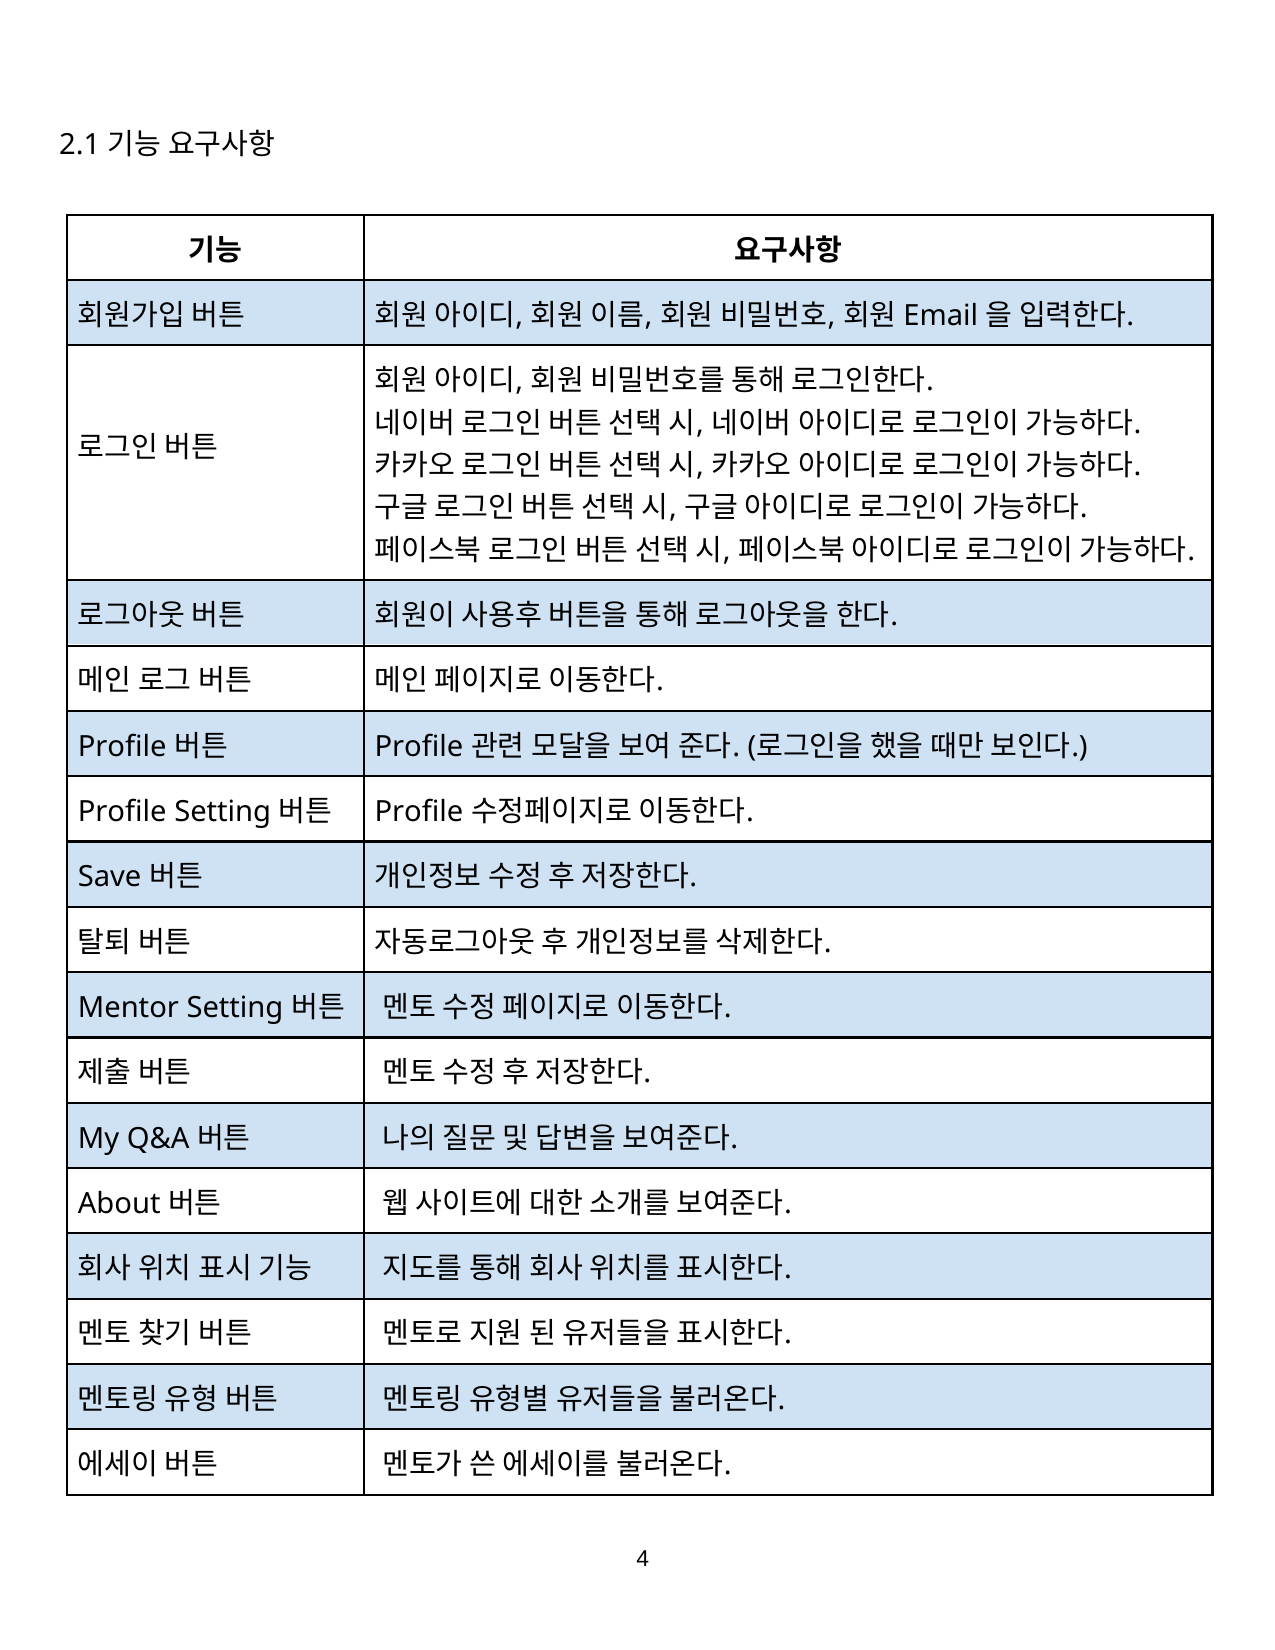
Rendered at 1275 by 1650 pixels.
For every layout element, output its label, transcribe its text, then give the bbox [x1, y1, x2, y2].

table_cell Profile 수정페이지로 이동한다. [365, 777, 1211, 840]
table_cell Profile 관련 모달을 보여 준다. (로그인을 했을 때만 보인다.) [365, 712, 1211, 775]
table_cell 회원이 사용후 버튼을 통해 로그아웃을 한다. [365, 581, 1211, 644]
table_cell About 버튼 [68, 1169, 363, 1232]
table_cell 제출 버튼 [68, 1039, 363, 1102]
table_header 기능 [68, 216, 363, 279]
table_header 요구사항 [365, 216, 1211, 279]
table_cell 멘토 수정 페이지로 이동한다. [365, 973, 1211, 1036]
table_cell 멘토링 유형 버튼 [68, 1365, 363, 1428]
table_cell 개인정보 수정 후 저장한다. [365, 843, 1211, 906]
subtitle 2.1 기능 요구사항 [59, 120, 1226, 163]
table_cell 멘토가 쓴 에세이를 불러온다. [365, 1430, 1211, 1493]
table_cell 로그아웃 버튼 [68, 581, 363, 644]
table_cell 멘토로 지원 된 유저들을 표시한다. [365, 1300, 1211, 1363]
table_cell 에세이 버튼 [68, 1430, 363, 1493]
table_cell 회원 아이디, 회원 이름, 회원 비밀번호, 회원 Email 을 입력한다. [365, 281, 1211, 344]
table_cell 지도를 통해 회사 위치를 표시한다. [365, 1234, 1211, 1298]
table_cell 회사 위치 표시 기능 [68, 1234, 363, 1298]
table_cell 회원 아이디, 회원 비밀번호를 통해 로그인한다. 네이버 로그인 버튼 선택 시, 네이버 아이디로 로그인이 가능하다. 카카오 로그인 버튼 선택 시, 카카오 아이디로 로그인이 가능하다. 구글 로그인 버튼 선택 시, 구글 아이디로 로그인이 가능하다. 페이스북 로그인 버튼 선택 시, 페이스북 아이디로 로그인이 가능하다. [365, 346, 1211, 579]
table_cell 회원가입 버튼 [68, 281, 363, 344]
table_cell 멘토 수정 후 저장한다. [365, 1039, 1211, 1102]
table_cell 멘토링 유형별 유저들을 불러온다. [365, 1365, 1211, 1428]
table_cell Profile Setting 버튼 [68, 777, 363, 840]
table_cell 로그인 버튼 [68, 346, 363, 579]
table_cell Profile 버튼 [68, 712, 363, 775]
table_cell 멘토 찾기 버튼 [68, 1300, 363, 1363]
table_cell 웹 사이트에 대한 소개를 보여준다. [365, 1169, 1211, 1232]
table_cell 메인 로그 버튼 [68, 647, 363, 710]
table_cell Save 버튼 [68, 843, 363, 906]
table_cell 나의 질문 및 답변을 보여준다. [365, 1104, 1211, 1167]
table_cell 탈퇴 버튼 [68, 908, 363, 971]
table_cell 자동로그아웃 후 개인정보를 삭제한다. [365, 908, 1211, 971]
table_cell Mentor Setting 버튼 [68, 973, 363, 1036]
table_cell My Q&A 버튼 [68, 1104, 363, 1167]
table_cell 메인 페이지로 이동한다. [365, 647, 1211, 710]
